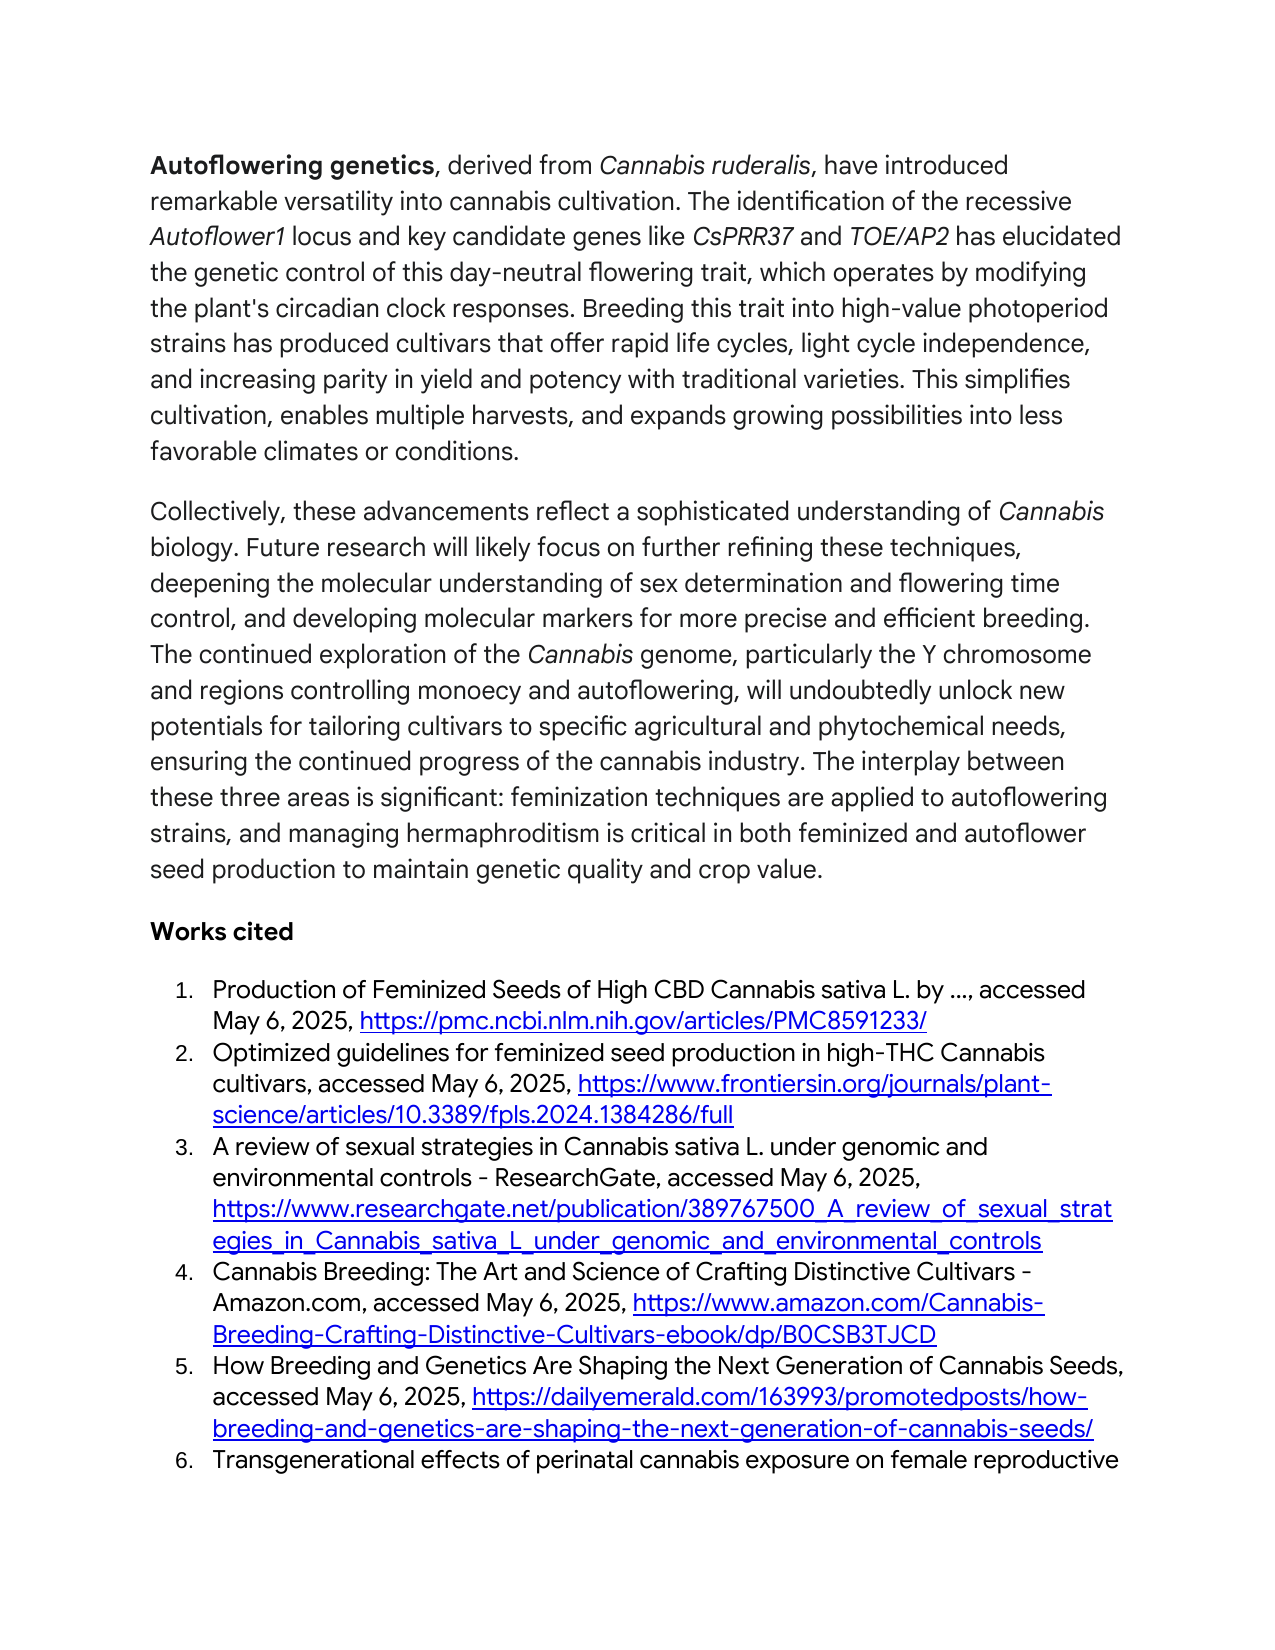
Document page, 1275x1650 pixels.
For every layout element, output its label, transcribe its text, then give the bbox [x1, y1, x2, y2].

list A review of sexual strategies in Cannabis sativa L. under genomic and environmental controls - ResearchGate, accessed May 6, 2025, https://www.researchgate.net/publication/389767500_A_review_of_sexual_strategies_in_Cannabis_sativa_L_under_genomic_and_environmental_controls [175, 1131, 1125, 1256]
list Production of Feminized Seeds of High CBD Cannabis sativa L. by ..., accessed May 6, 2025, https://pmc.ncbi.nlm.nih.gov/articles/PMC8591233/ [175, 974, 1125, 1037]
list Optimized guidelines for feminized seed production in high-THC Cannabis cultivars, accessed May 6, 2025, https://www.frontiersin.org/journals/plant-science/articles/10.3389/fpls.2024.1384286/full [175, 1037, 1125, 1131]
list How Breeding and Genetics Are Shaping the Next Generation of Cannabis Seeds, accessed May 6, 2025, https://dailyemerald.com/163993/promotedposts/how-breeding-and-genetics-are-shaping-the-next-generation-of-cannabis-seeds/ [175, 1350, 1125, 1444]
text Collectively, these advancements reflect a sophisticated understanding of Cannabis biology. Future research will likely focus on further refining these techniques, deepening the molecular understanding of sex determination and flowering time control, and developing molecular markers for more precise and efficient breeding. The continued exploration of the Cannabis genome, particularly the Y chromosome and regions controlling monoecy and autoflowering, will undoubtedly unlock new potentials for tailoring cultivars to specific agricultural and phytochemical needs, ensuring the continued progress of the cannabis industry. The interplay between these three areas is significant: feminization techniques are applied to autoflowering strains, and managing hermaphroditism is critical in both feminized and autoflower seed production to maintain genetic quality and crop value. [150, 497, 1125, 885]
subtitle Works cited [150, 916, 1125, 947]
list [175, 1444, 1125, 1476]
list Cannabis Breeding: The Art and Science of Crafting Distinctive Cultivars - Amazon.com, accessed May 6, 2025, https://www.amazon.com/Cannabis-Breeding-Crafting-Distinctive-Cultivars-ebook/dp/B0CSB3TJCD [175, 1256, 1125, 1350]
text Autoflowering genetics, derived from Cannabis ruderalis, have introduced remarkable versatility into cannabis cultivation. The identification of the recessive Autoflower1 locus and key candidate genes like CsPRR37 and TOE/AP2 has elucidated the genetic control of this day-neutral flowering trait, which operates by modifying the plant's circadian clock responses. Breeding this trait into high-value photoperiod strains has produced cultivars that offer rapid life cycles, light cycle independence, and increasing parity in yield and potency with traditional varieties. This simplifies cultivation, enables multiple harvests, and expands growing possibilities into less favorable climates or conditions. [150, 150, 1125, 467]
